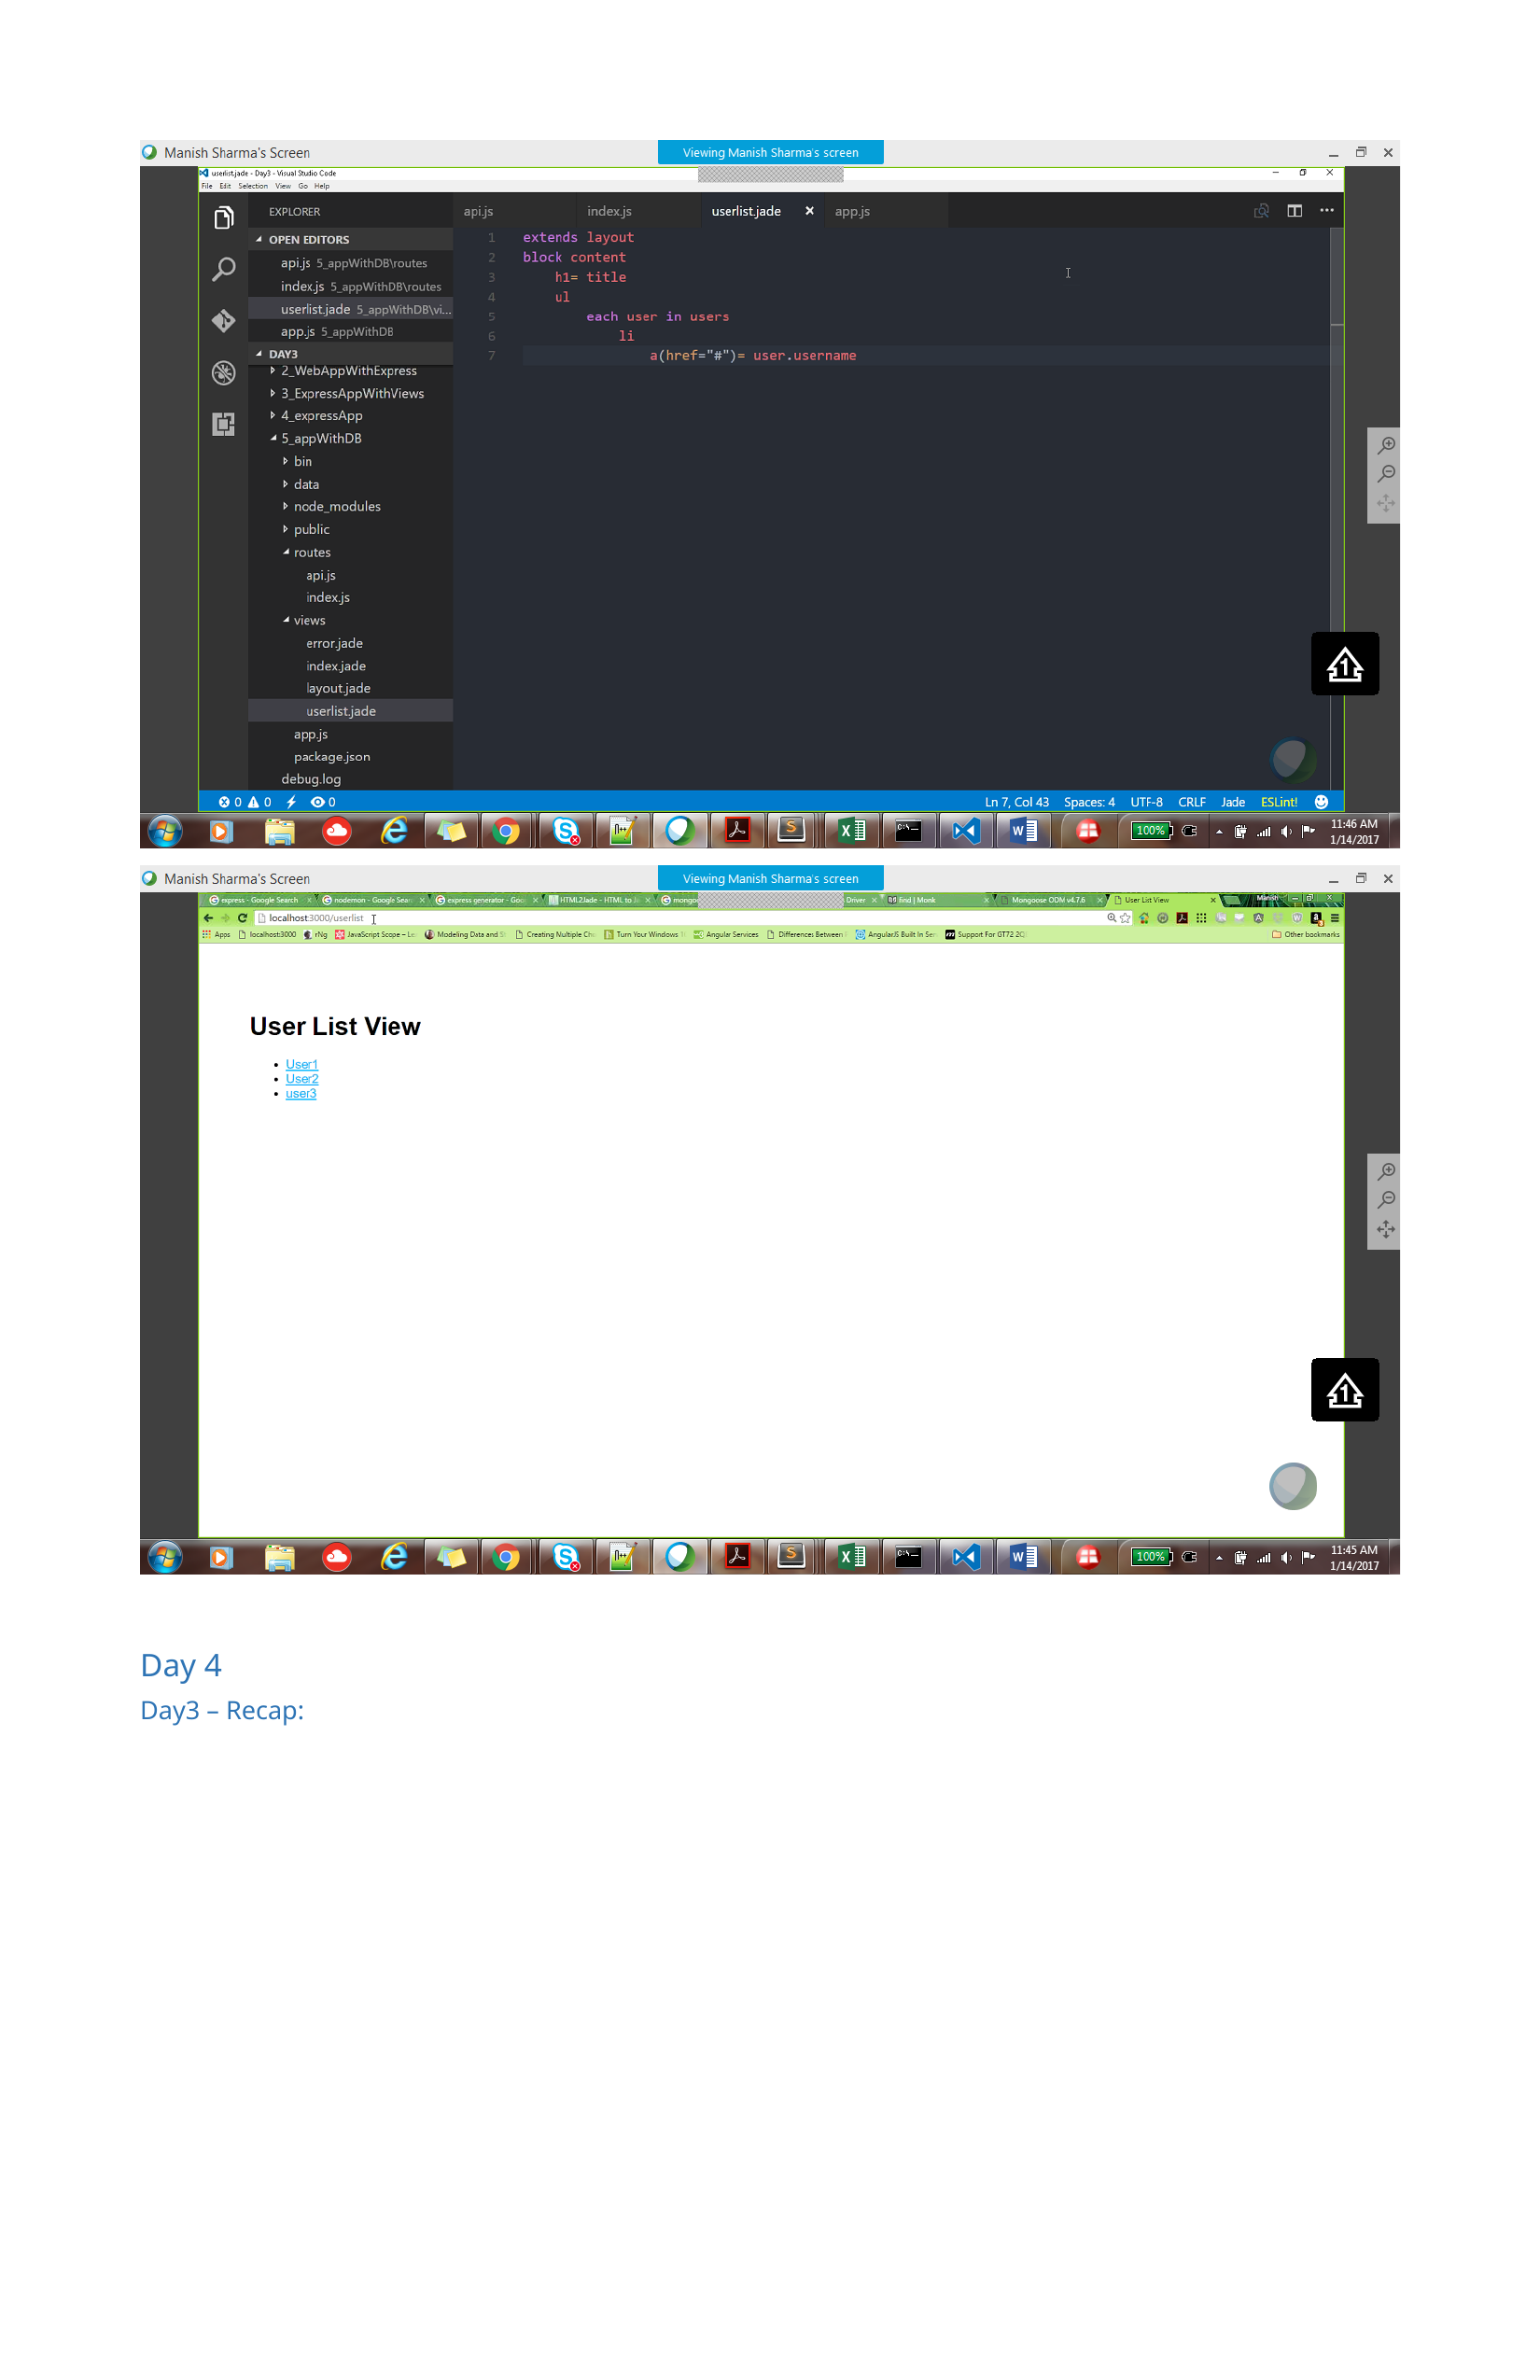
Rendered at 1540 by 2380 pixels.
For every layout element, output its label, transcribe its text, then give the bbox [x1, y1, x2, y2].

picture [735, 149, 741, 156]
picture [140, 865, 1400, 1575]
subtitle Day 4 [140, 1644, 1400, 1686]
picture [140, 140, 1400, 848]
picture [735, 875, 741, 882]
subtitle Day3 – Recap: [140, 1693, 1400, 1728]
